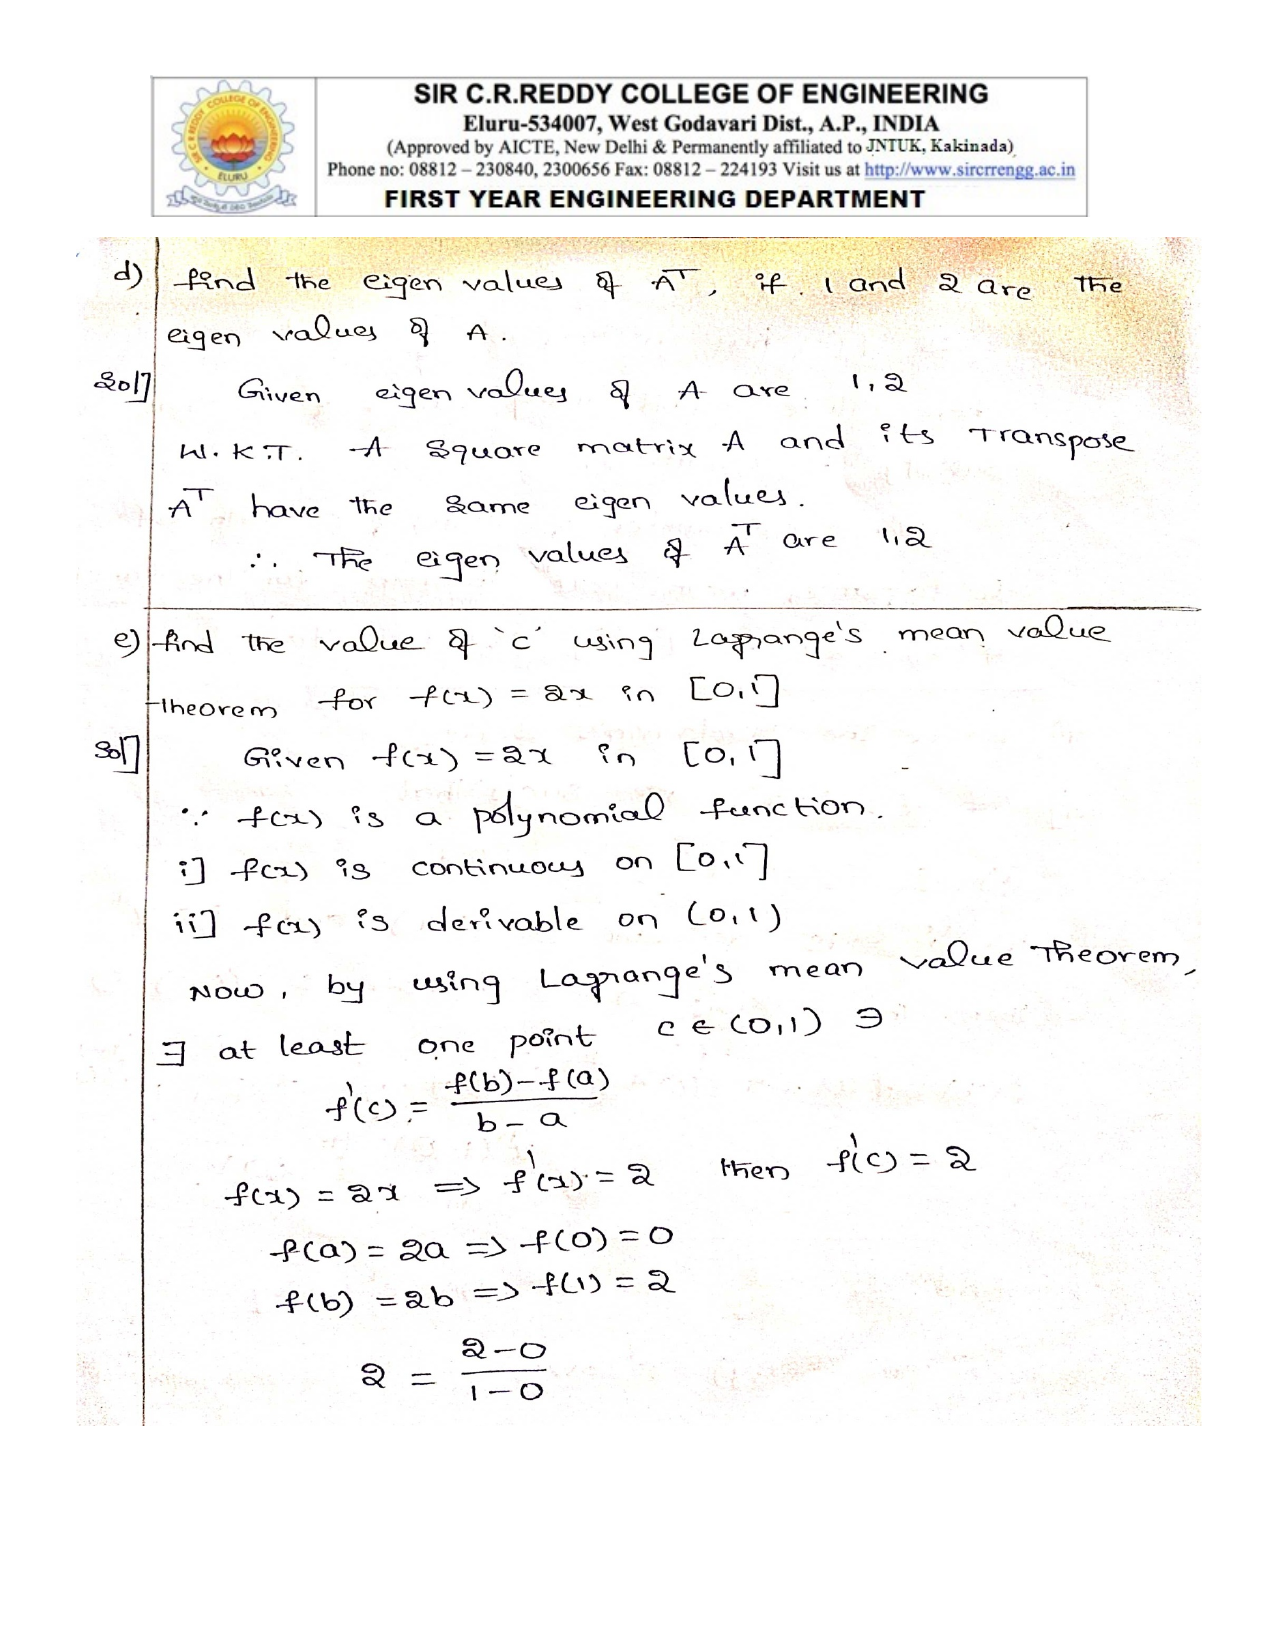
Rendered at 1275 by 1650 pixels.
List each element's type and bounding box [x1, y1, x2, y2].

picture [76, 237, 1202, 1426]
picture [150, 75, 1091, 217]
